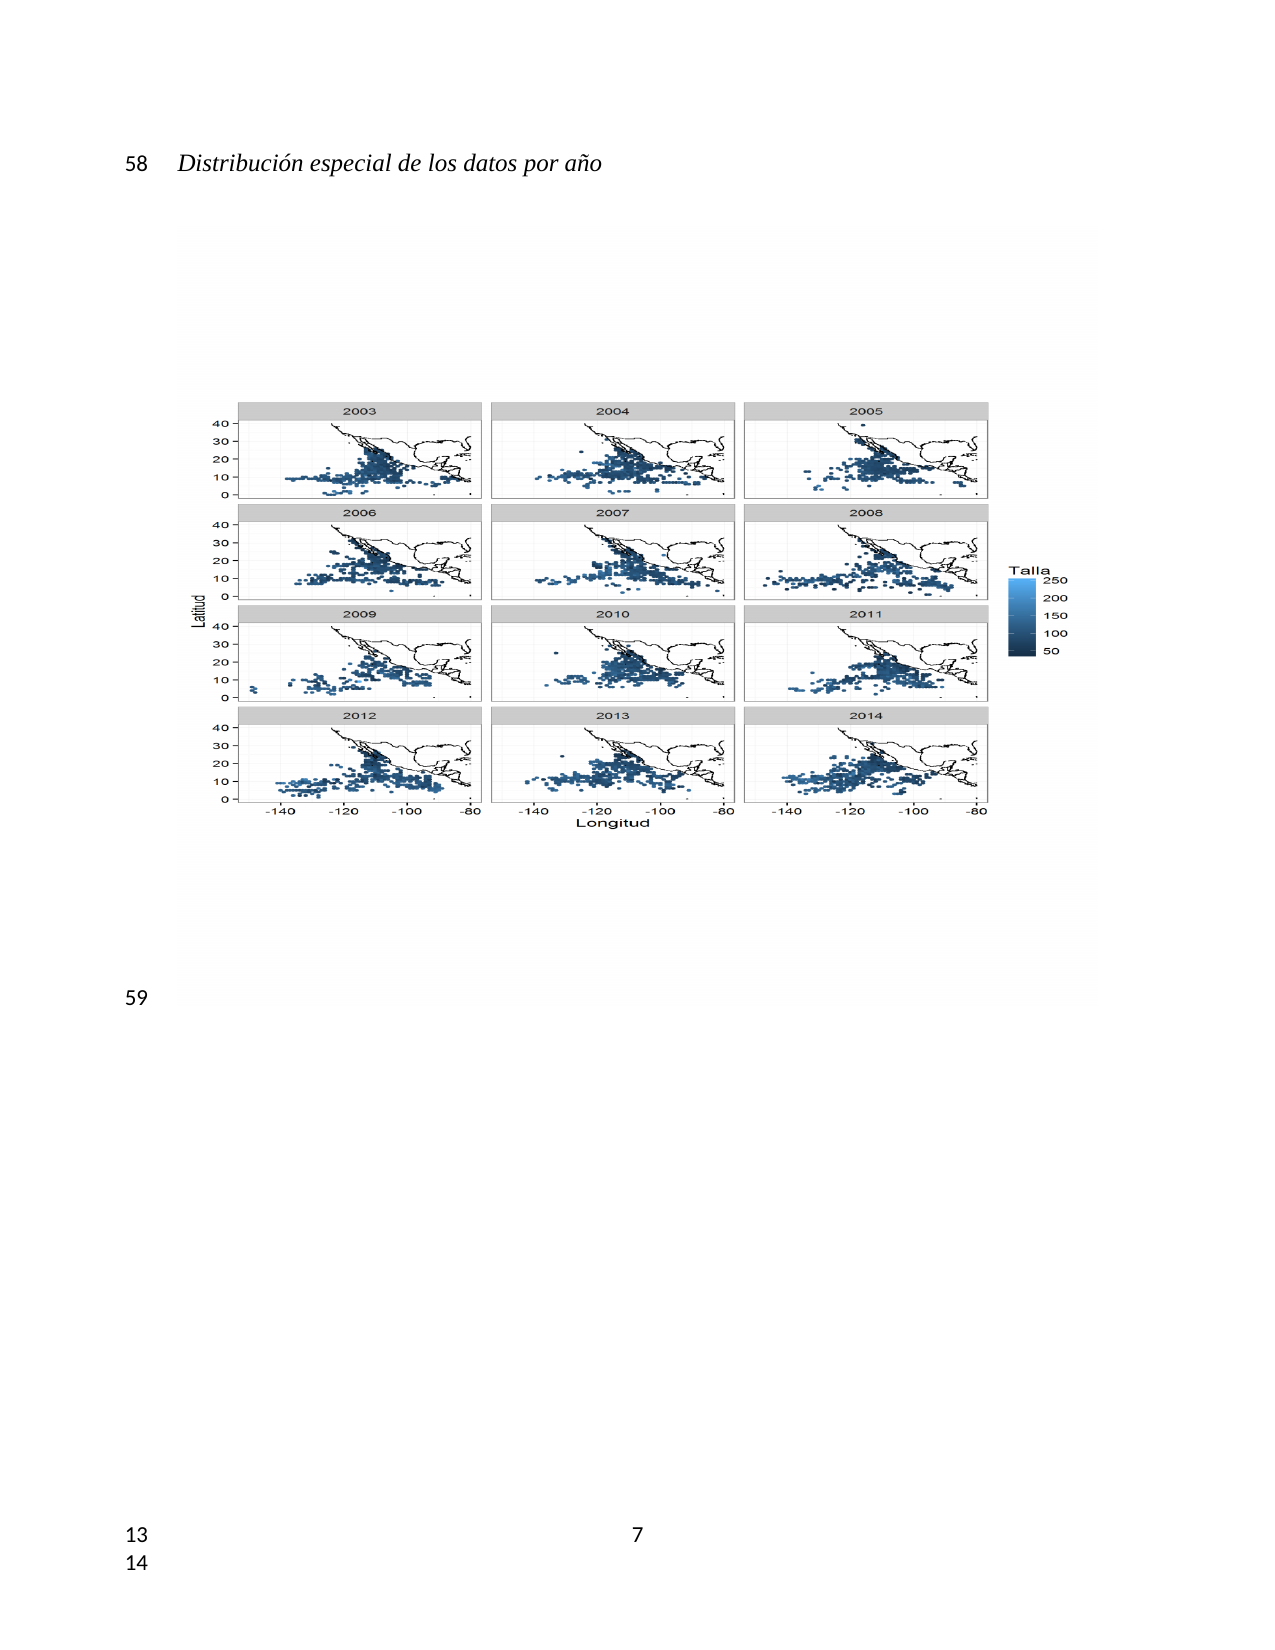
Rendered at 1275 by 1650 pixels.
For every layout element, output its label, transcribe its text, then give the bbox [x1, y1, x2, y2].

text Distribución especial de los datos por año [177, 148, 1098, 176]
picture [177, 226, 1098, 1006]
